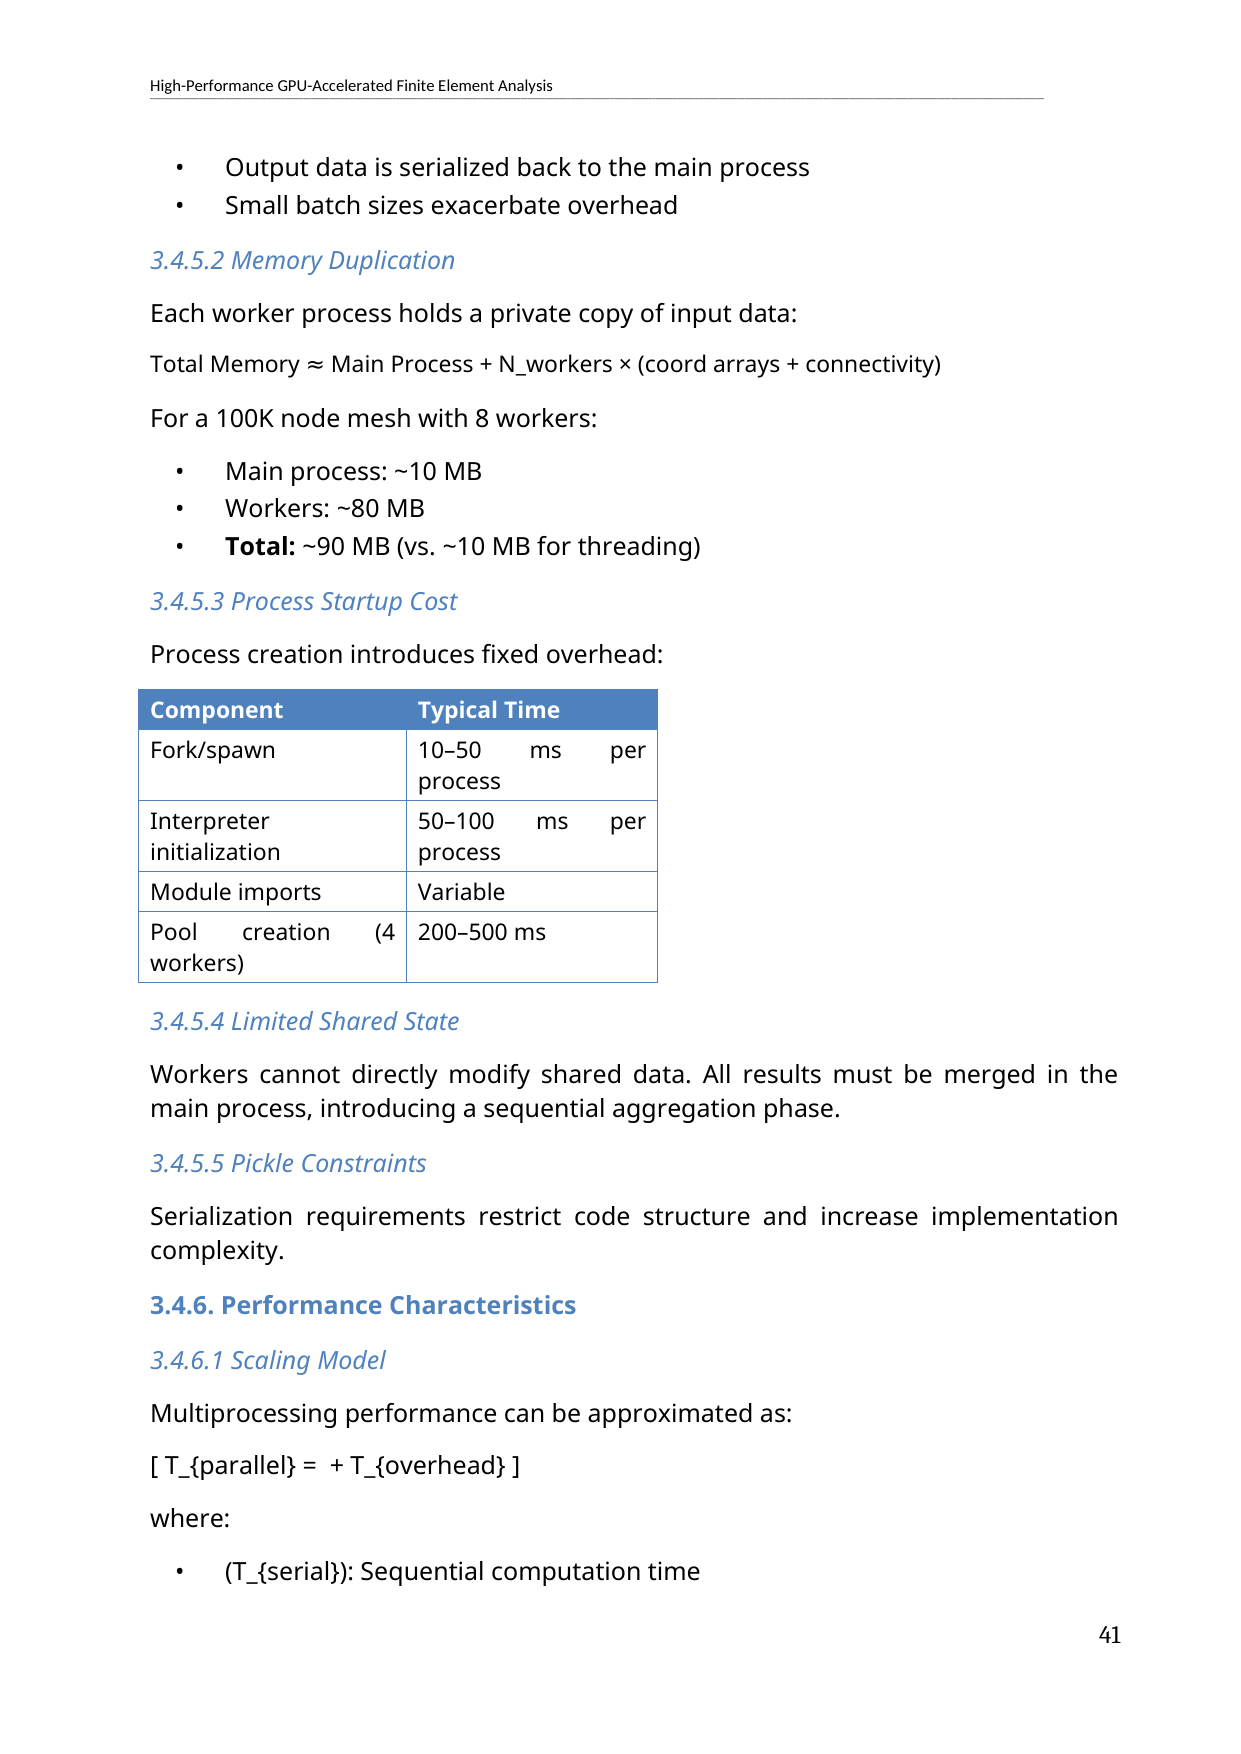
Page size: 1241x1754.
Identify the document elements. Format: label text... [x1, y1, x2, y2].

table_cell Fork/spawn [139, 730, 406, 800]
subtitle 3.4.5.3 Process Startup Cost [150, 584, 1120, 618]
list Total: ~90 MB (vs. ~10 MB for threading) [175, 529, 1120, 563]
list (T_{serial}): Sequential computation time [175, 1554, 1120, 1588]
list Small batch sizes exacerbate overhead [175, 188, 1120, 222]
table_cell Interpreter initialization [139, 801, 406, 871]
text where: [150, 1501, 1120, 1535]
table_header Component [139, 690, 406, 729]
text For a 100K node mesh with 8 workers: [150, 400, 1120, 434]
text Multiprocessing performance can be approximated as: [150, 1395, 1120, 1429]
subtitle 3.4.5.4 Limited Shared State [150, 1004, 1120, 1038]
list Workers: ~80 MB [175, 491, 1120, 525]
list Output data is serialized back to the main process [175, 150, 1120, 184]
text Serialization requirements restrict code structure and increase implementation complexity. [150, 1198, 1120, 1267]
text [ T_{parallel} = + T_{overhead} ] [150, 1448, 1120, 1482]
text Total Memory ≈ Main Process + N_workers × (coord arrays + connectivity) [150, 348, 1120, 379]
text Each worker process holds a private copy of input data: [150, 296, 1120, 329]
table_cell Module imports [139, 872, 406, 911]
subtitle 3.4.6. Performance Characteristics [150, 1287, 1120, 1322]
subtitle 3.4.6.1 Scaling Model [150, 1342, 1120, 1376]
table_cell 50–100 ms per process [407, 801, 657, 871]
text Workers cannot directly modify shared data. All results must be merged in the main process, introducing a sequential aggregation phase. [150, 1057, 1120, 1125]
table_cell Variable [407, 872, 657, 911]
table_cell 10–50 ms per process [407, 730, 657, 800]
table_cell Pool creation (4 workers) [139, 912, 406, 982]
subtitle 3.4.5.5 Pickle Constraints [150, 1146, 1120, 1180]
subtitle 3.4.5.2 Memory Duplication [150, 243, 1120, 277]
table_cell 200–500 ms [407, 912, 657, 982]
text Process creation introduces fixed overhead: [150, 637, 1120, 671]
table_header Typical Time [407, 690, 657, 729]
list Main process: ~10 MB [175, 453, 1120, 487]
